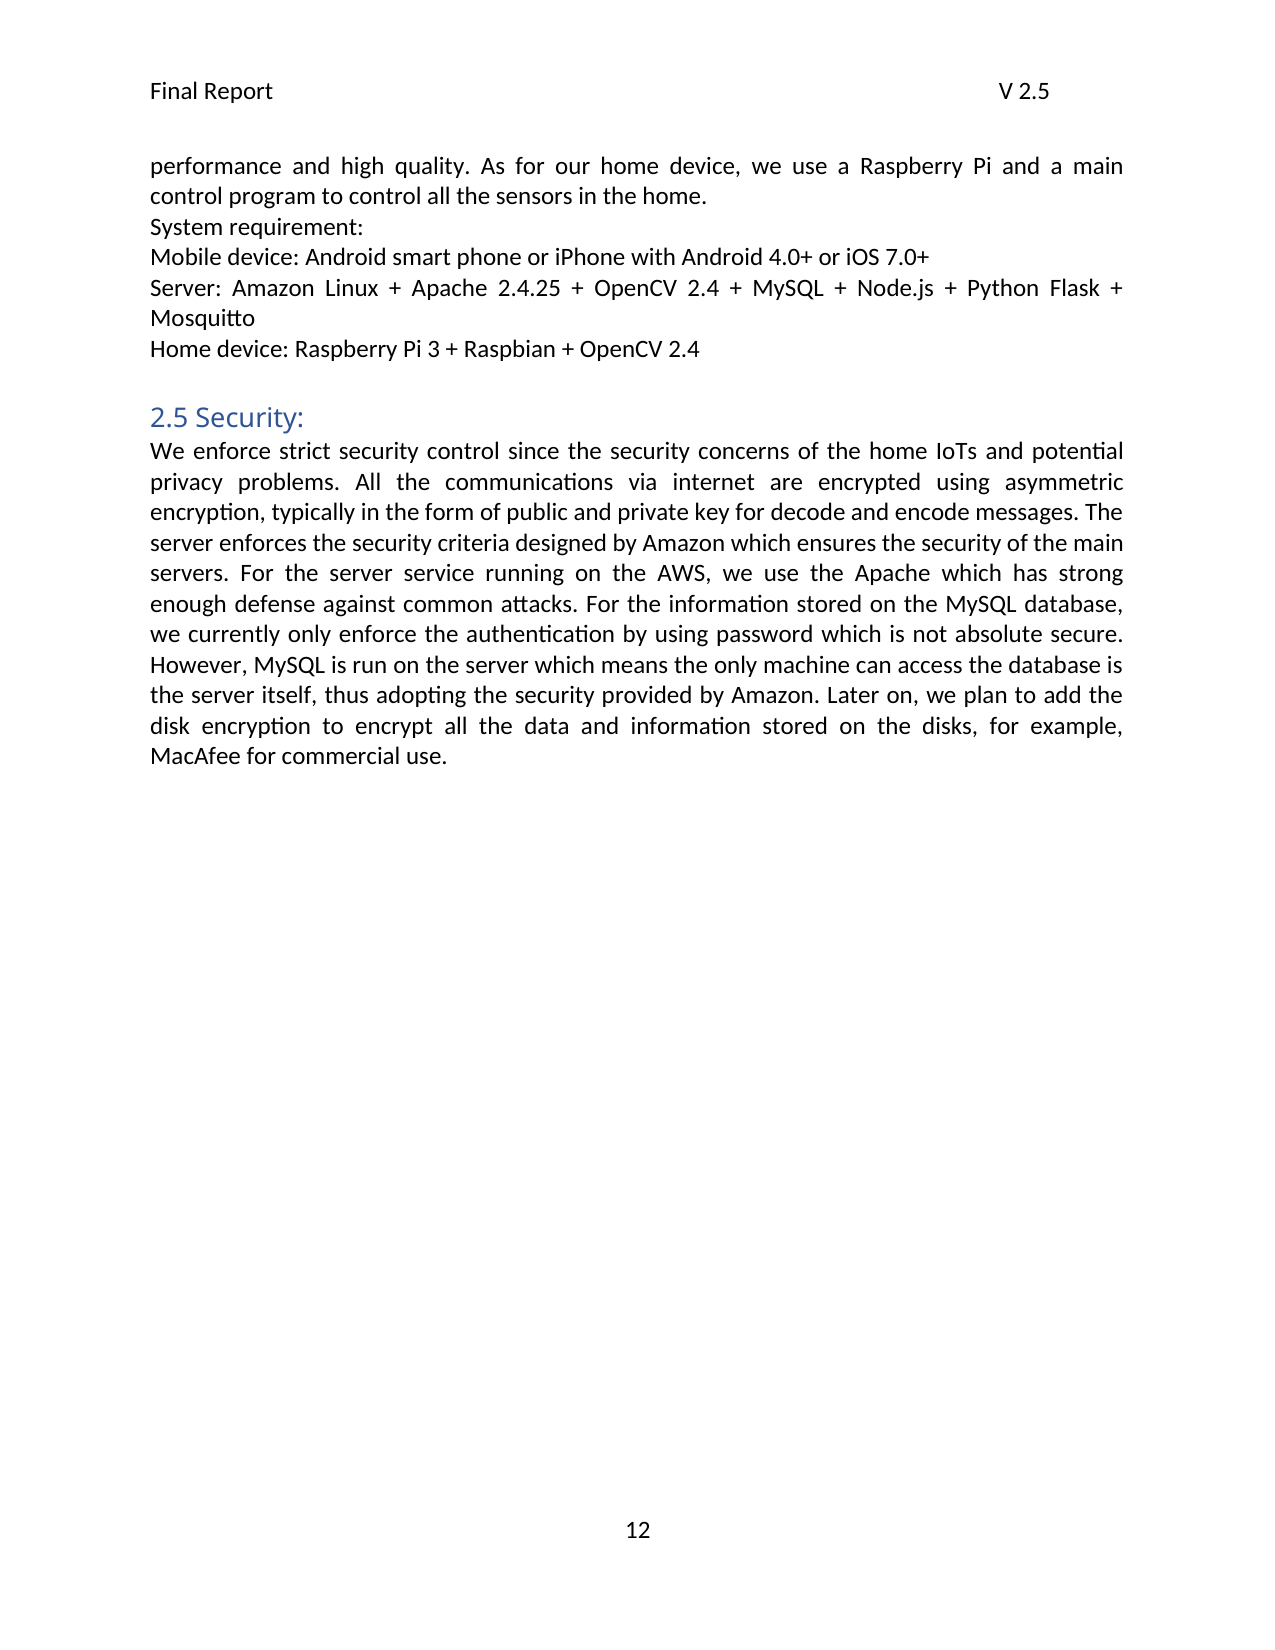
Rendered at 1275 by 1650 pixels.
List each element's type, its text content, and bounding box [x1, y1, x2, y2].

text We enforce strict security control since the security concerns of the home IoTs and potential privacy problems. All the communications via internet are encrypted using asymmetric encryption, typically in the form of public and private key for decode and encode messages. The server enforces the security criteria designed by Amazon which ensures the security of the main servers. For the server service running on the AWS, we use the Apache which has strong enough defense against common attacks. For the information stored on the MySQL database, we currently only enforce the authentication by using password which is not absolute secure. However, MySQL is run on the server which means the only machine can access the database is the server itself, thus adopting the security provided by Amazon. Later on, we plan to add the disk encryption to encrypt all the data and information stored on the disks, for example, MacAfee for commercial use. [150, 435, 1125, 771]
subtitle 2.5 Security: [150, 398, 1125, 435]
text Server: Amazon Linux + Apache 2.4.25 + OpenCV 2.4 + MySQL + Node.js + Python Flask + Mosquitto [150, 272, 1125, 333]
text Mobile device: Android smart phone or iPhone with Android 4.0+ or iOS 7.0+ [150, 242, 1125, 272]
text System requirement: [150, 211, 1125, 242]
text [150, 150, 1125, 211]
text Home device: Raspberry Pi 3 + Raspbian + OpenCV 2.4 [150, 333, 1125, 364]
